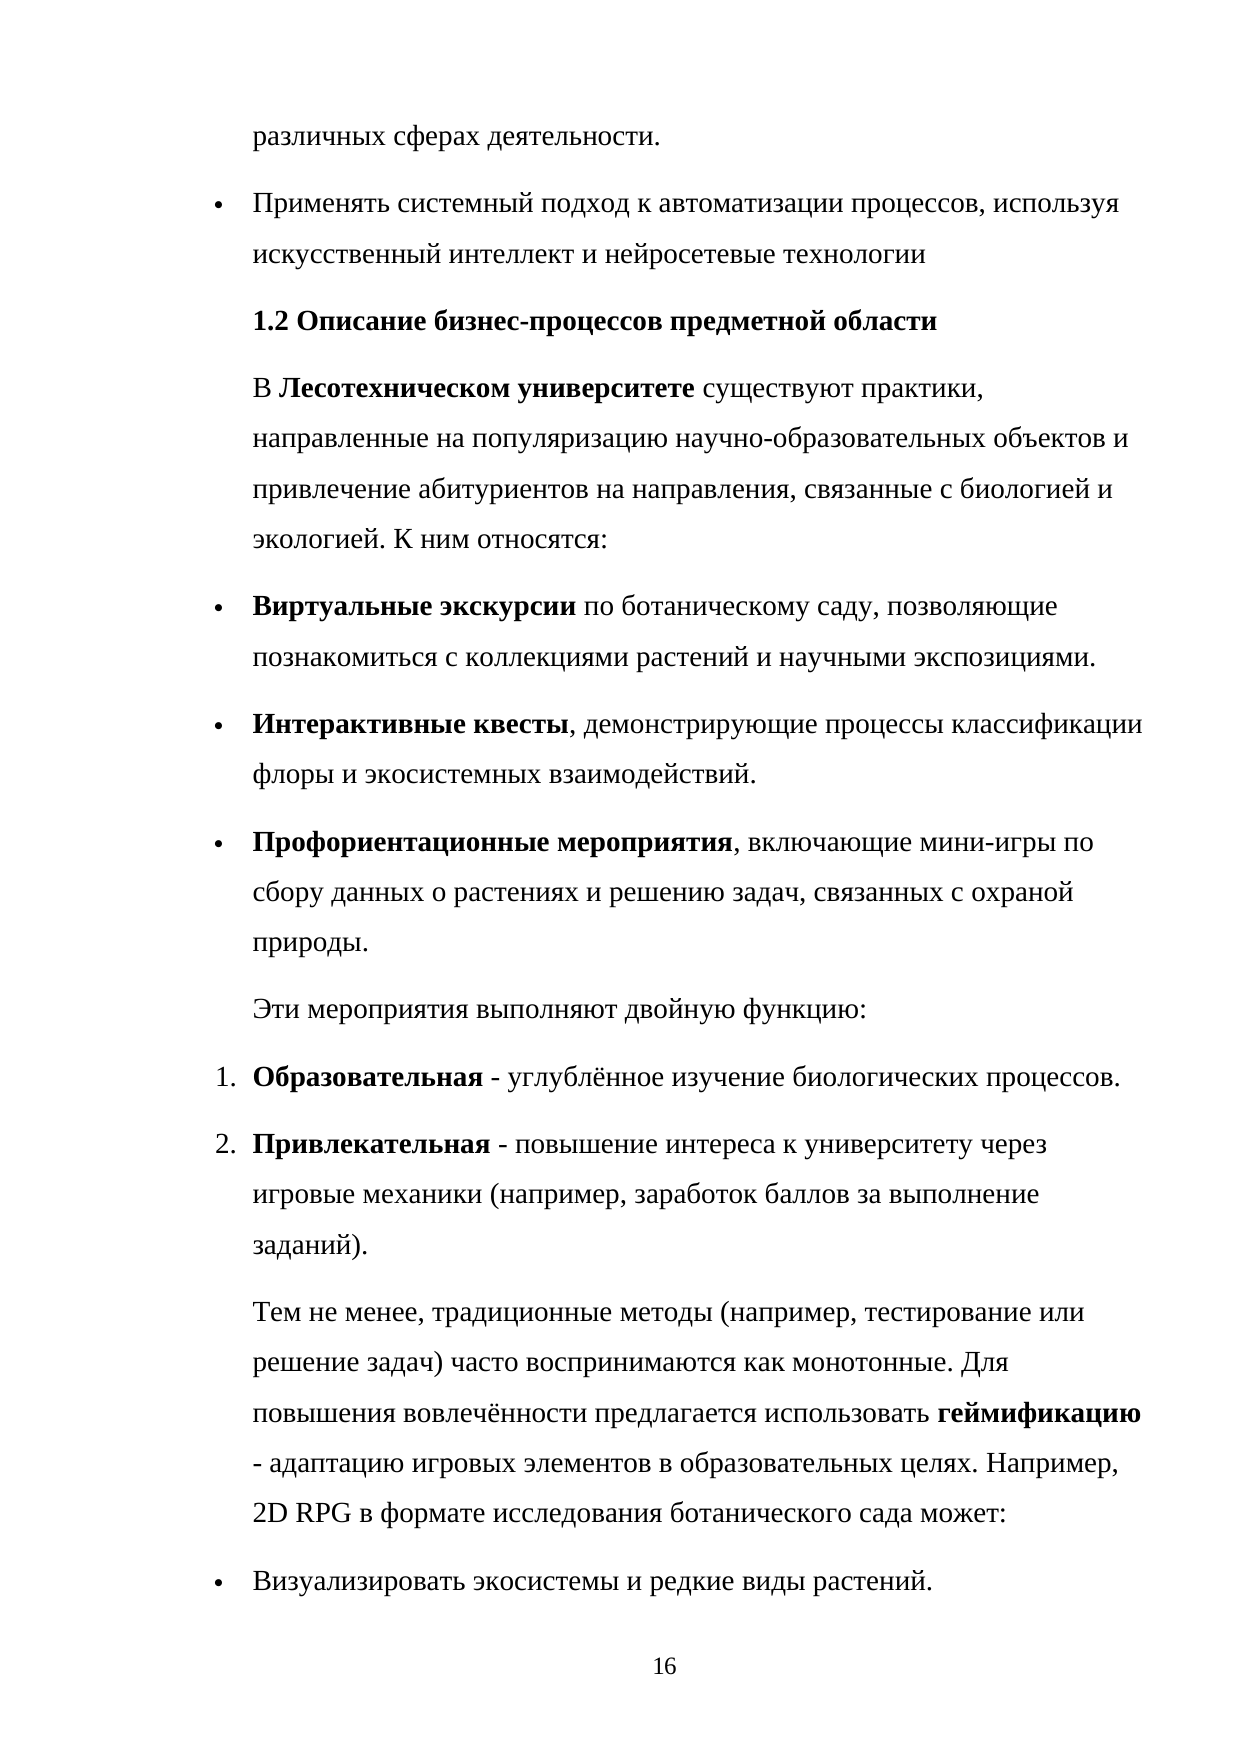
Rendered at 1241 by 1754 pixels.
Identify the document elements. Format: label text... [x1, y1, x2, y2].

list Образовательная - углублённое изучение биологических процессов. [215, 1059, 1152, 1092]
text 1.2 Описание бизнес-процессов предметной области [252, 303, 1152, 337]
list Профориентационные мероприятия, включающие мини-игры по сбору данных о растениях и решению задач, связанных с охраной природы. [215, 824, 1152, 958]
text В Лесотехническом университете существуют практики, направленные на популяризацию научно-образовательных объектов и привлечение абитуриентов на направления, связанные с биологией и экологией. К ним относятся: [252, 370, 1152, 555]
list Применять системный подход к автоматизации процессов, используя искусственный интеллект и нейросетевые технологии [215, 185, 1152, 269]
text Эти мероприятия выполняют двойную функцию: [252, 992, 1152, 1025]
list Привлекательная - повышение интереса к университету через игровые механики (например, заработок баллов за выполнение заданий). [215, 1126, 1152, 1260]
list Интерактивные квесты, демонстрирующие процессы классификации флоры и экосистемных взаимодействий. [215, 706, 1152, 790]
text Тем не менее, традиционные методы (например, тестирование или решение задач) часто воспринимаются как монотонные. Для повышения вовлечённости предлагается использовать геймификацию - адаптацию игровых элементов в образовательных целях. Например, 2D RPG в формате исследования ботанического сада может: [252, 1294, 1152, 1529]
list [215, 118, 1152, 152]
list Виртуальные экскурсии по ботаническому саду, позволяющие познакомиться с коллекциями растений и научными экспозициями. [215, 588, 1152, 672]
list Визуализировать экосистемы и редкие виды растений. [215, 1563, 1152, 1596]
